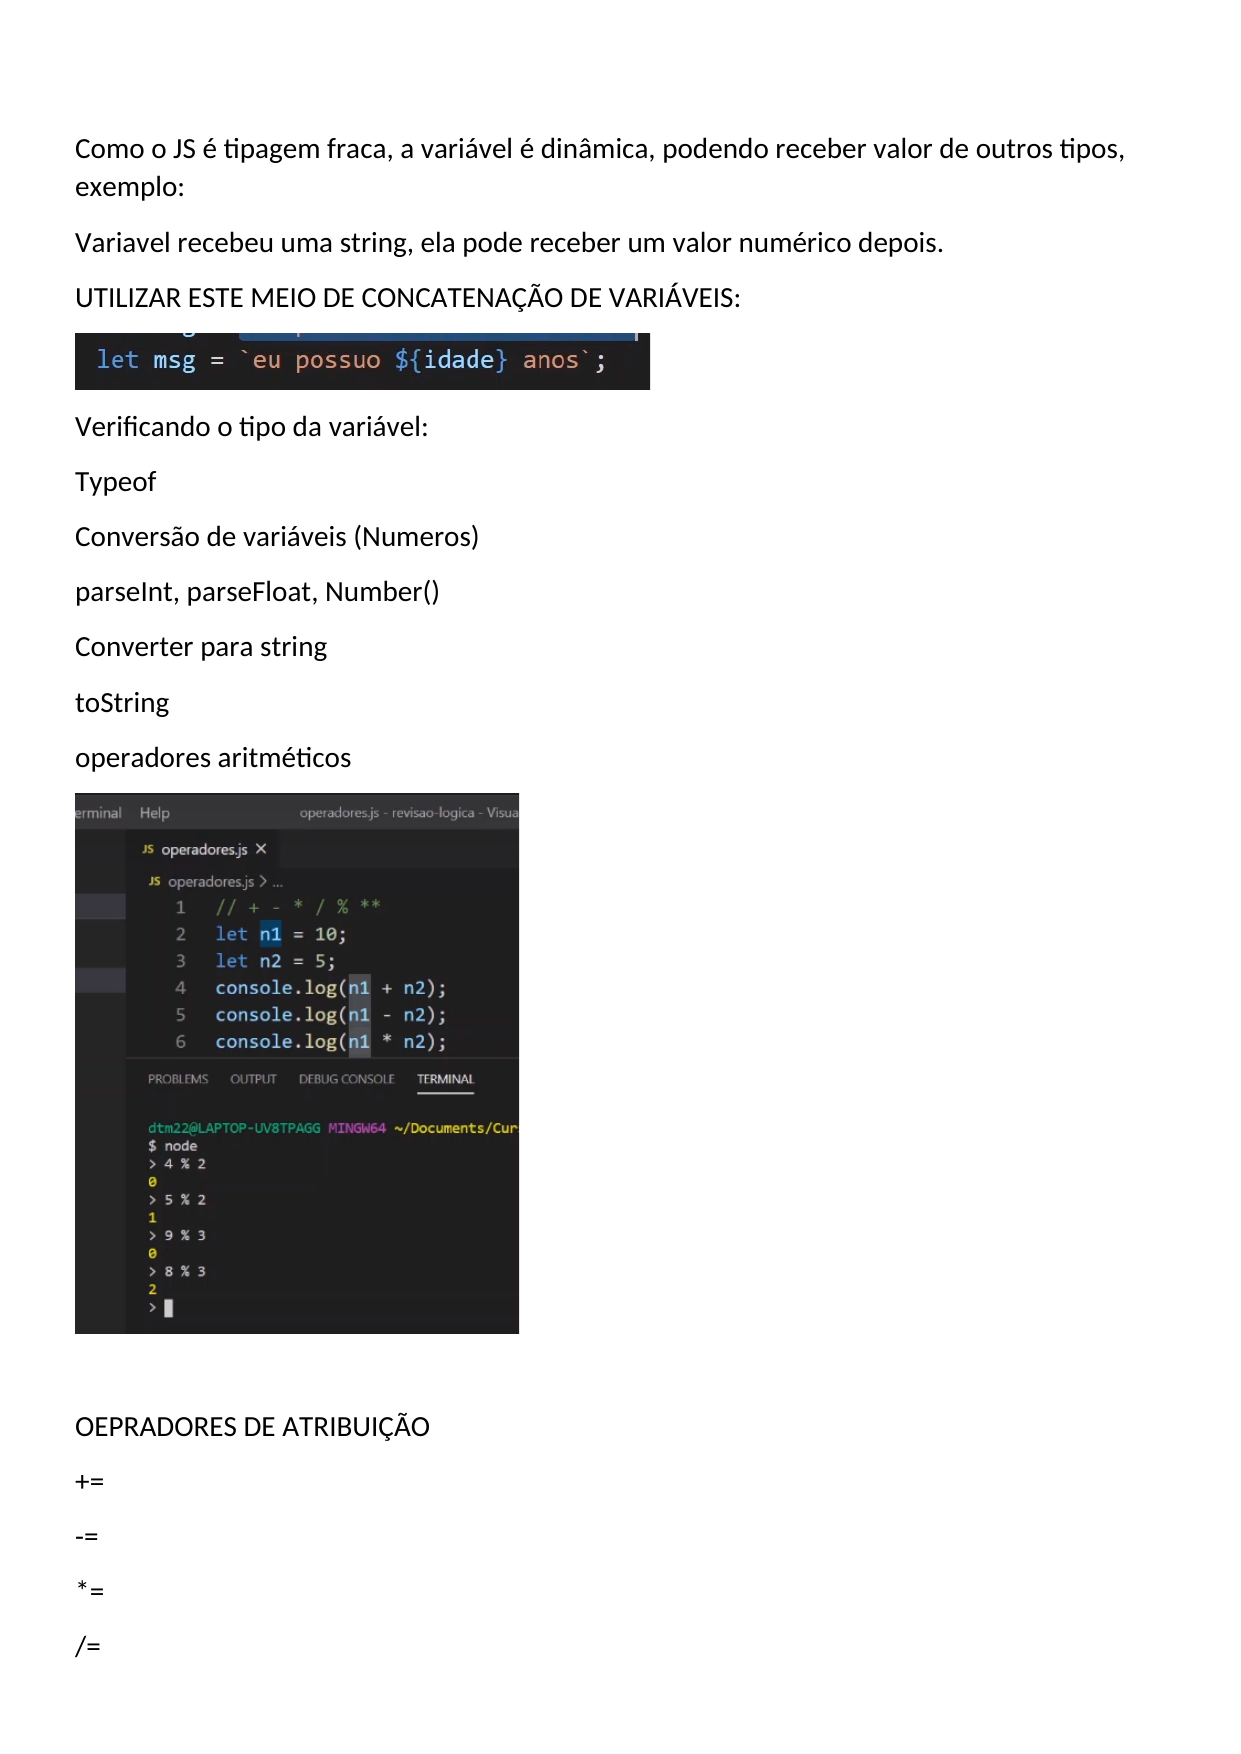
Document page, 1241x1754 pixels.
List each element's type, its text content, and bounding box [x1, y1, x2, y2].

picture [75, 333, 651, 390]
text operadores aritméticos [75, 739, 1165, 774]
text OEPRADORES DE ATRIBUIÇÃO [75, 1408, 1165, 1443]
text Conversão de variáveis (Numeros) [75, 518, 1165, 554]
text Variavel recebeu uma string, ela pode receber um valor numérico depois. [75, 224, 1165, 259]
text parseInt, parseFloat, Number() [75, 573, 1165, 609]
text Verificando o tipo da variável: [75, 408, 1165, 444]
text UTILIZAR ESTE MEIO DE CONCATENAÇÃO DE VARIÁVEIS: [75, 279, 1165, 314]
text Typeof [75, 463, 1165, 499]
text *= [75, 1573, 1165, 1609]
text -= [75, 1518, 1165, 1554]
text toString [75, 684, 1165, 719]
text Converter para string [75, 628, 1165, 664]
text += [75, 1463, 1165, 1498]
text Como o JS é tipagem fraca, a variável é dinâmica, podendo receber valor de outros tipos, exemplo: [75, 130, 1165, 204]
text /= [75, 1628, 1165, 1664]
picture [75, 793, 520, 1334]
